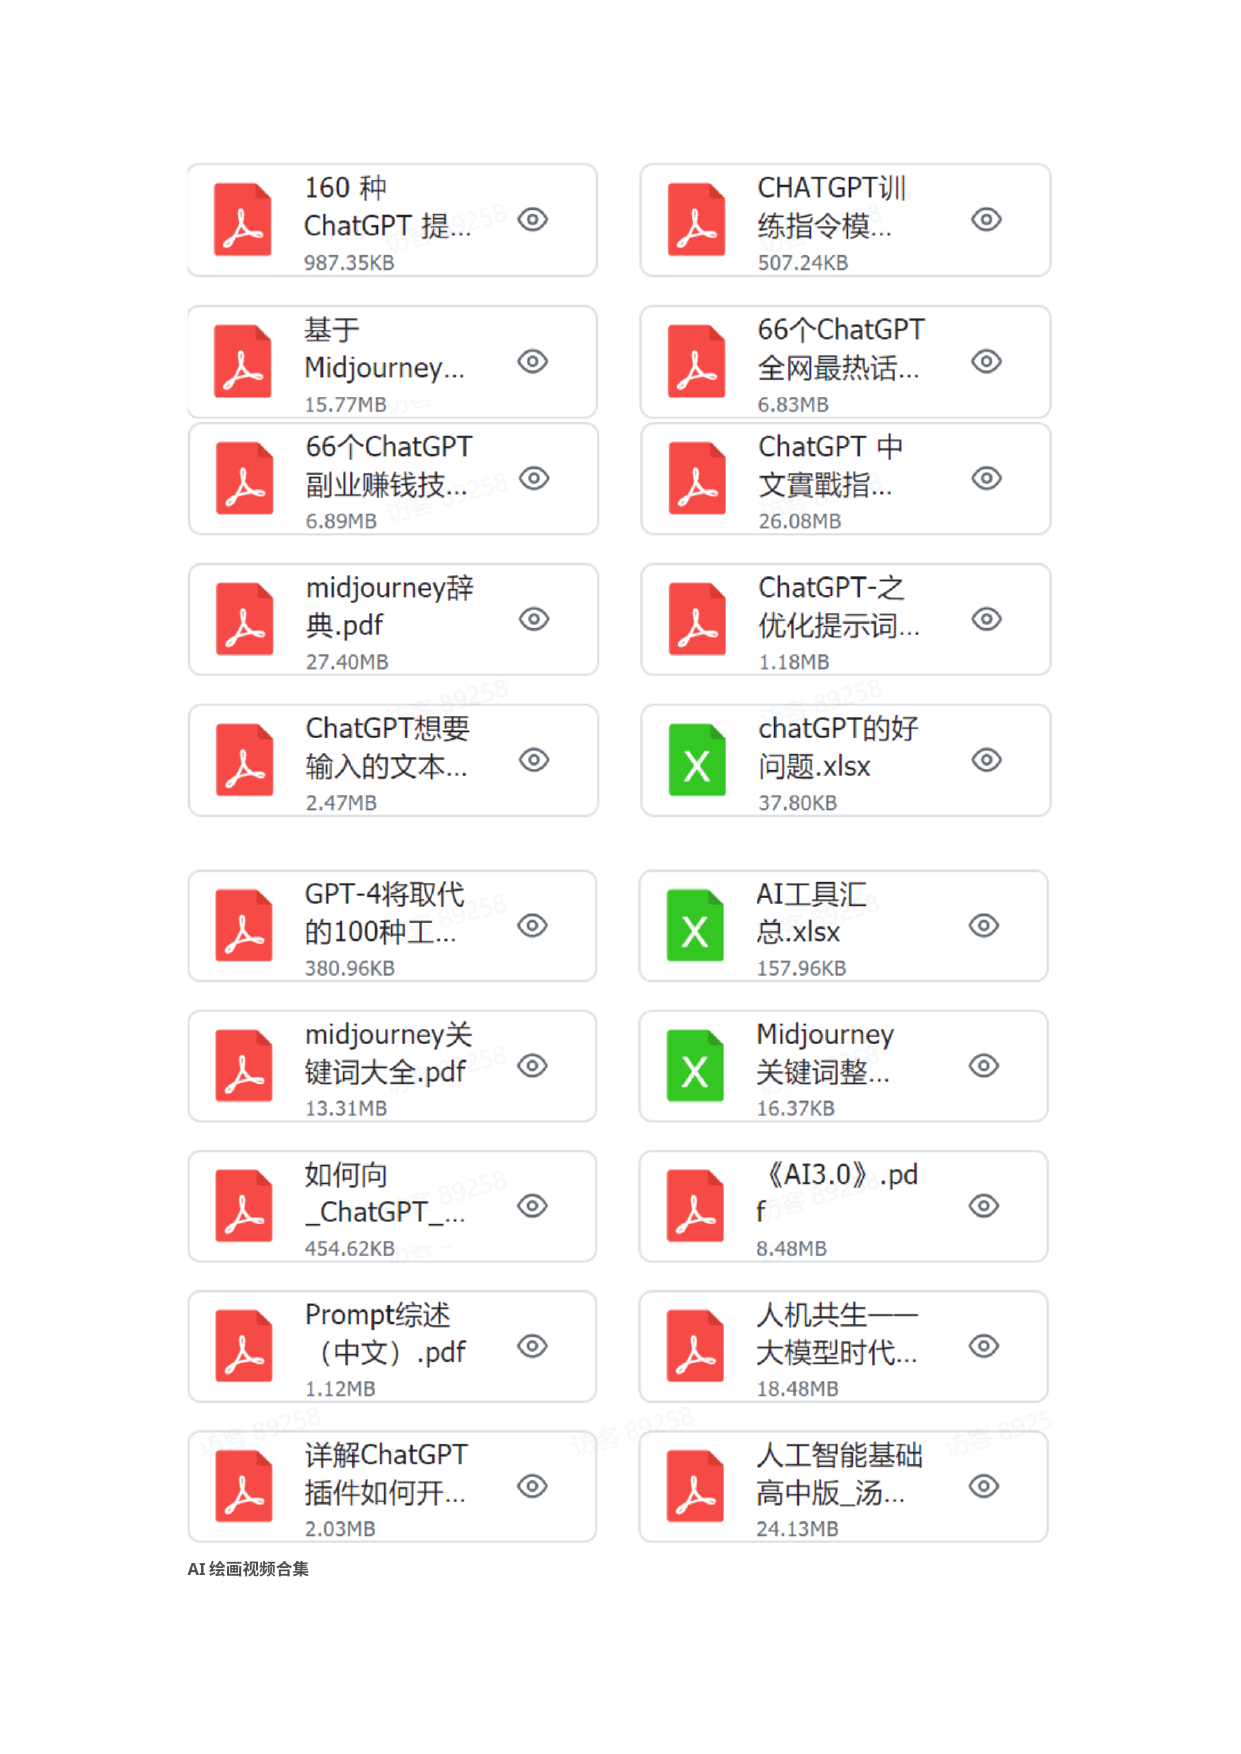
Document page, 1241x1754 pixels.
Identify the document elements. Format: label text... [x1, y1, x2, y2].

subtitle AI绘画视频合集 [187, 1543, 1053, 1584]
picture [187, 422, 1053, 821]
picture [187, 869, 1053, 1543]
picture [187, 162, 1053, 421]
